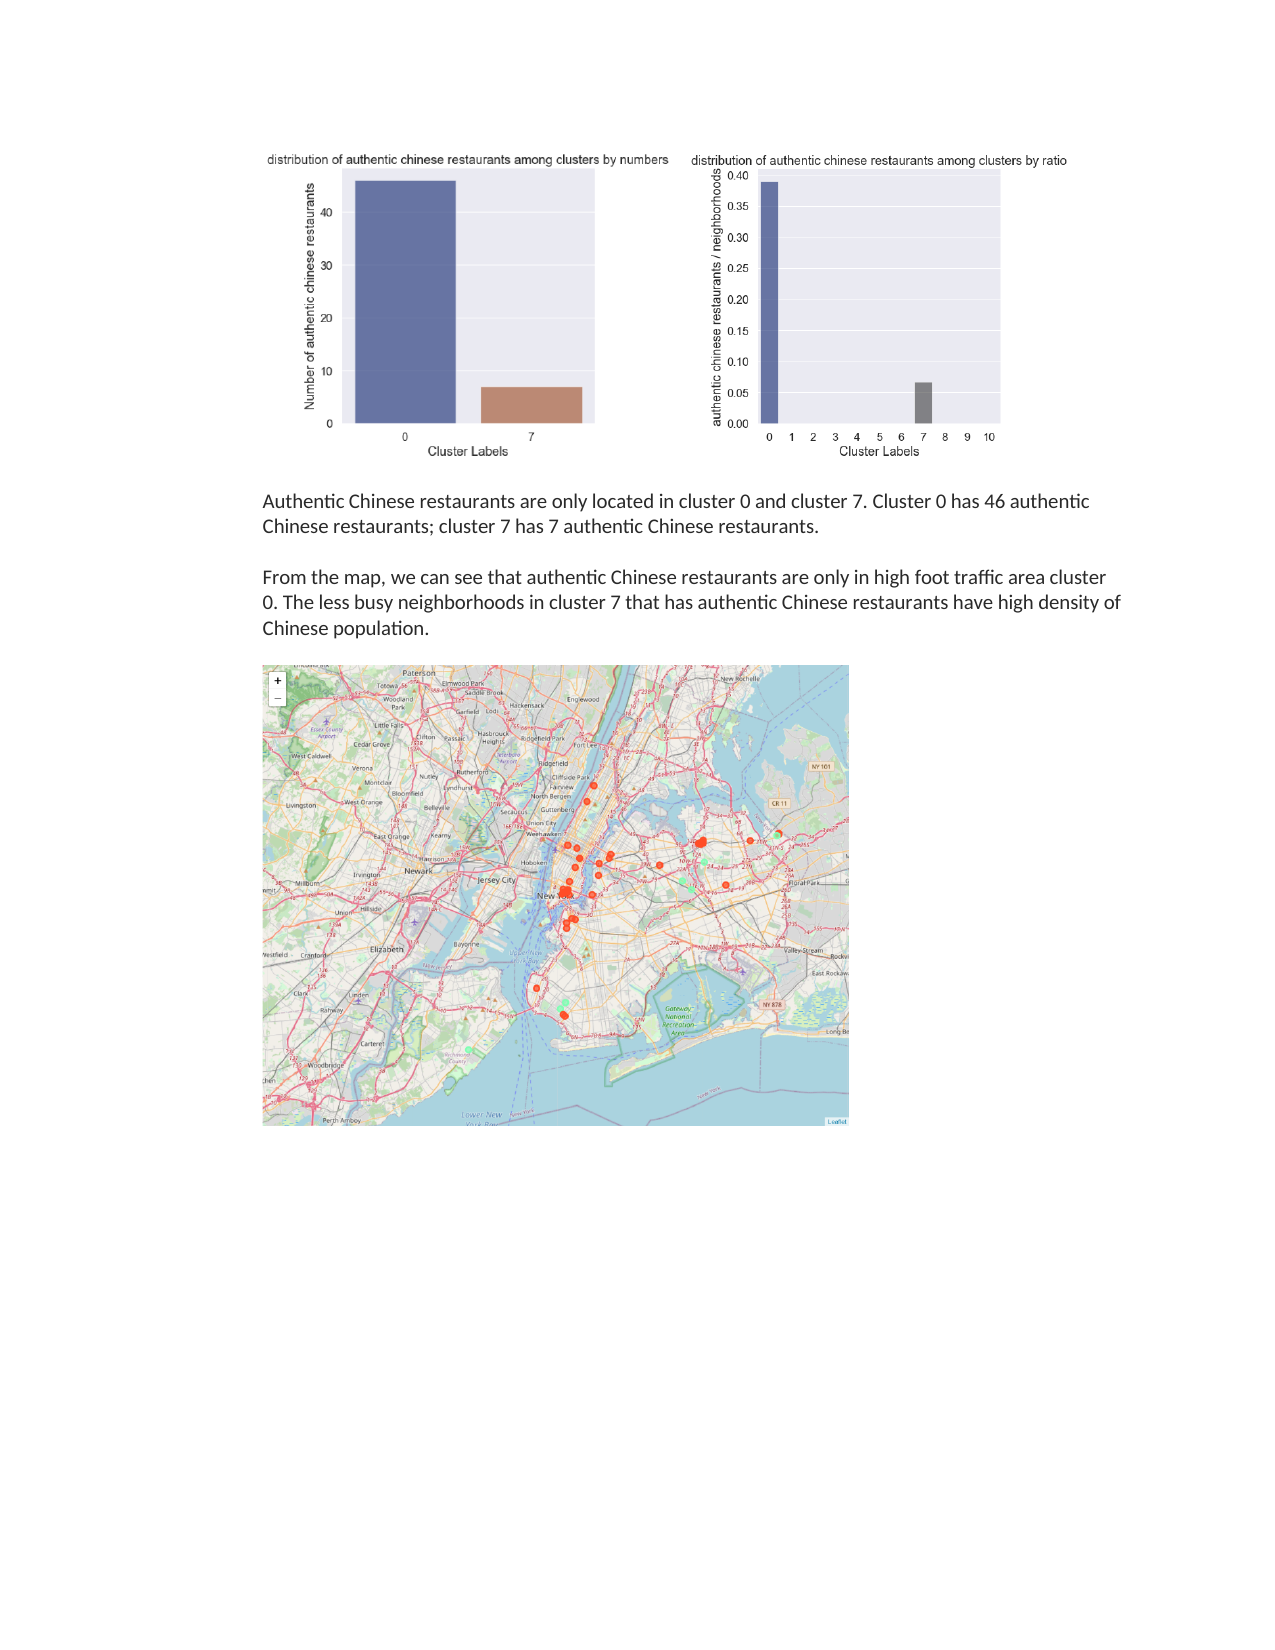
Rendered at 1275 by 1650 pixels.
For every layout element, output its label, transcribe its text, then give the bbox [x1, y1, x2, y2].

picture [262, 150, 673, 463]
picture [686, 151, 1071, 463]
text From the map, we can see that authentic Chinese restaurants are only in high foot traffic area cluster 0. The less busy neighborhoods in cluster 7 that has authentic Chinese restaurants have high density of Chinese population. [262, 564, 1125, 640]
text Authentic Chinese restaurants are only located in cluster 0 and cluster 7. Cluster 0 has 46 authentic Chinese restaurants; cluster 7 has 7 authentic Chinese restaurants. [819, 488, 1125, 539]
picture [262, 665, 849, 1126]
